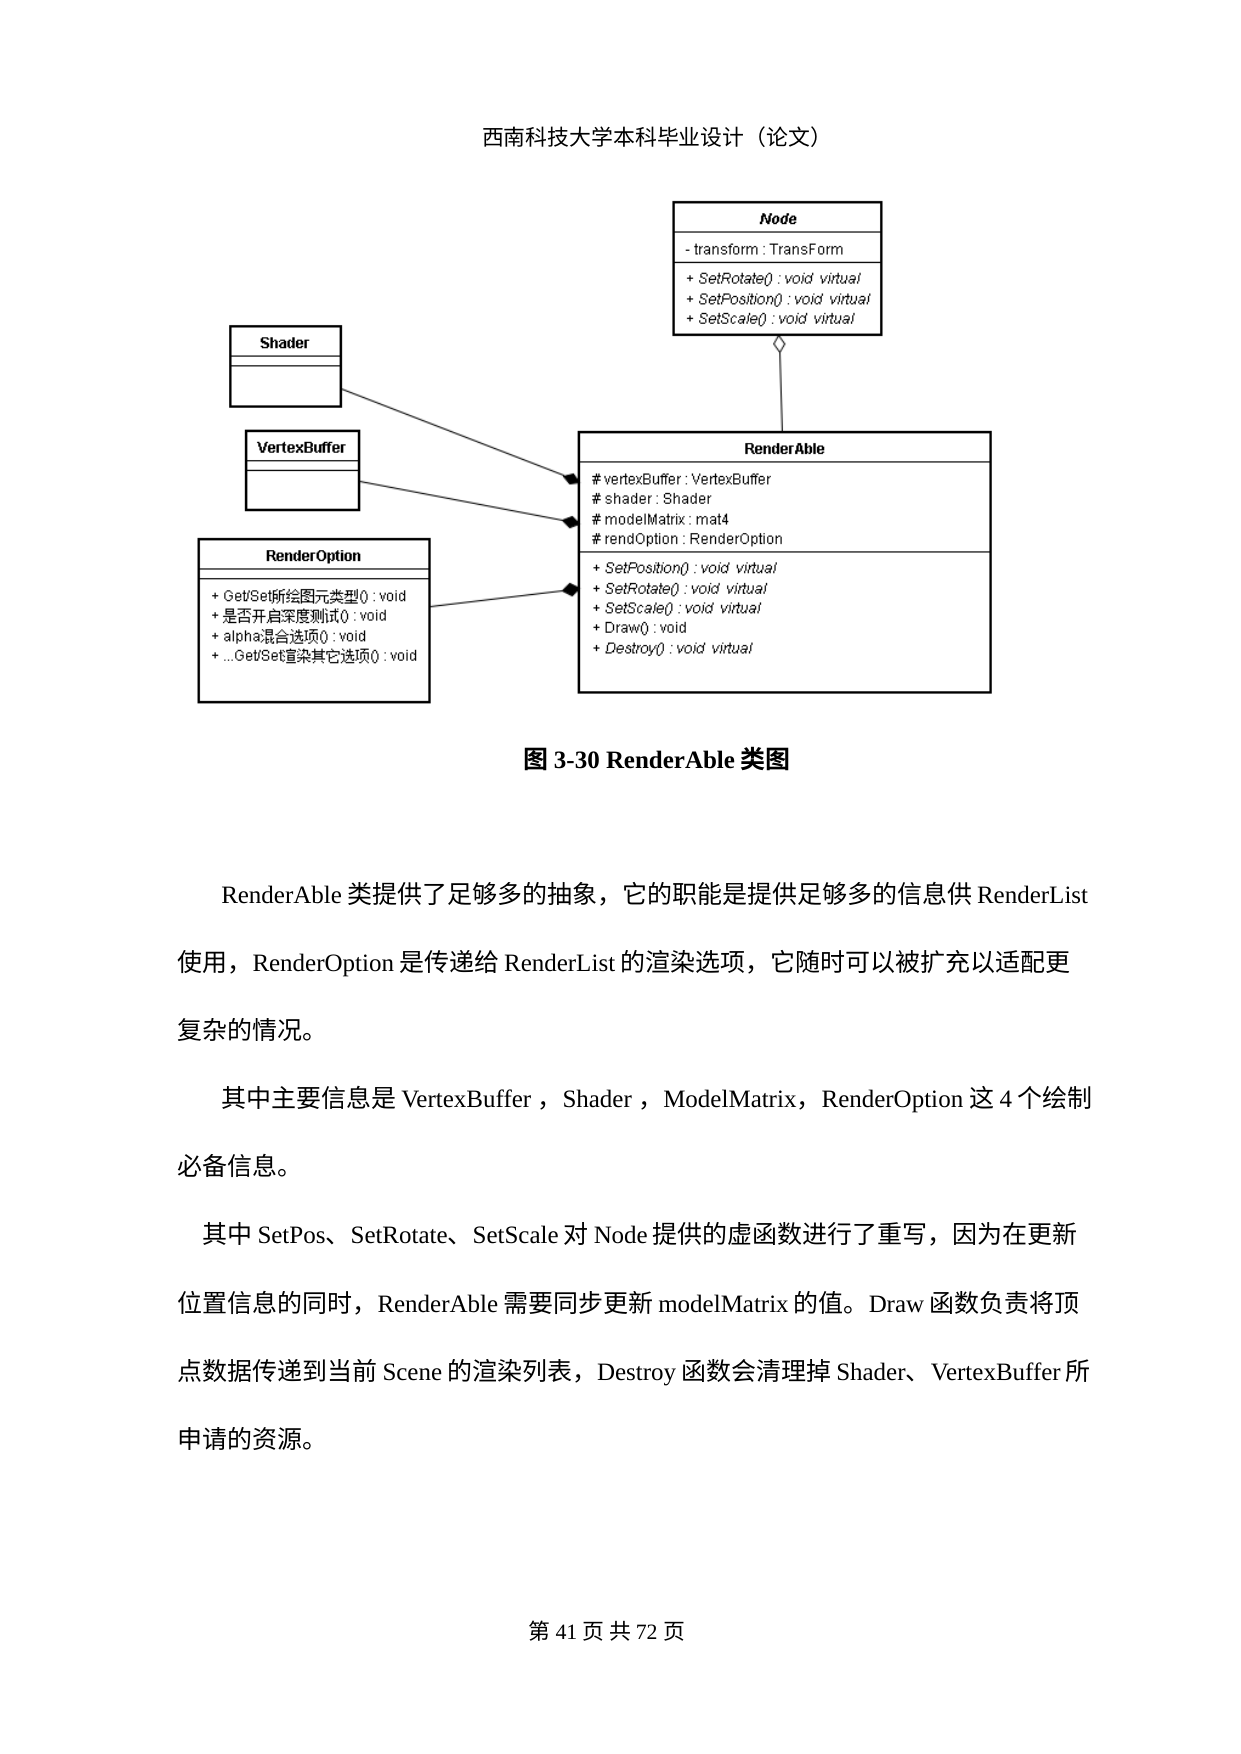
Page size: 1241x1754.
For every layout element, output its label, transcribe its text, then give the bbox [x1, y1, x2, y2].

text 其中主要信息是VertexBuffer ，Shader ，ModelMatrix，RenderOption 这4个绘制必备信息。 [177, 1063, 1093, 1199]
picture [177, 178, 998, 712]
text 其中SetPos、SetRotate、SetScale对Node提供的虚函数进行了重写，因为在更新位置信息的同时，RenderAble需要同步更新modelMatrix的值。Draw函数负责将顶点数据传递到当前Scene的渲染列表，Destroy函数会清理掉Shader、VertexBuffer所申请的资源。 [177, 1199, 1093, 1471]
text 图3-30 RenderAble类图 [177, 724, 1093, 792]
text RenderAble类提供了足够多的抽象，它的职能是提供足够多的信息供RenderList使用，RenderOption是传递给RenderList的渲染选项，它随时可以被扩充以适配更复杂的情况。 [177, 858, 1093, 1063]
